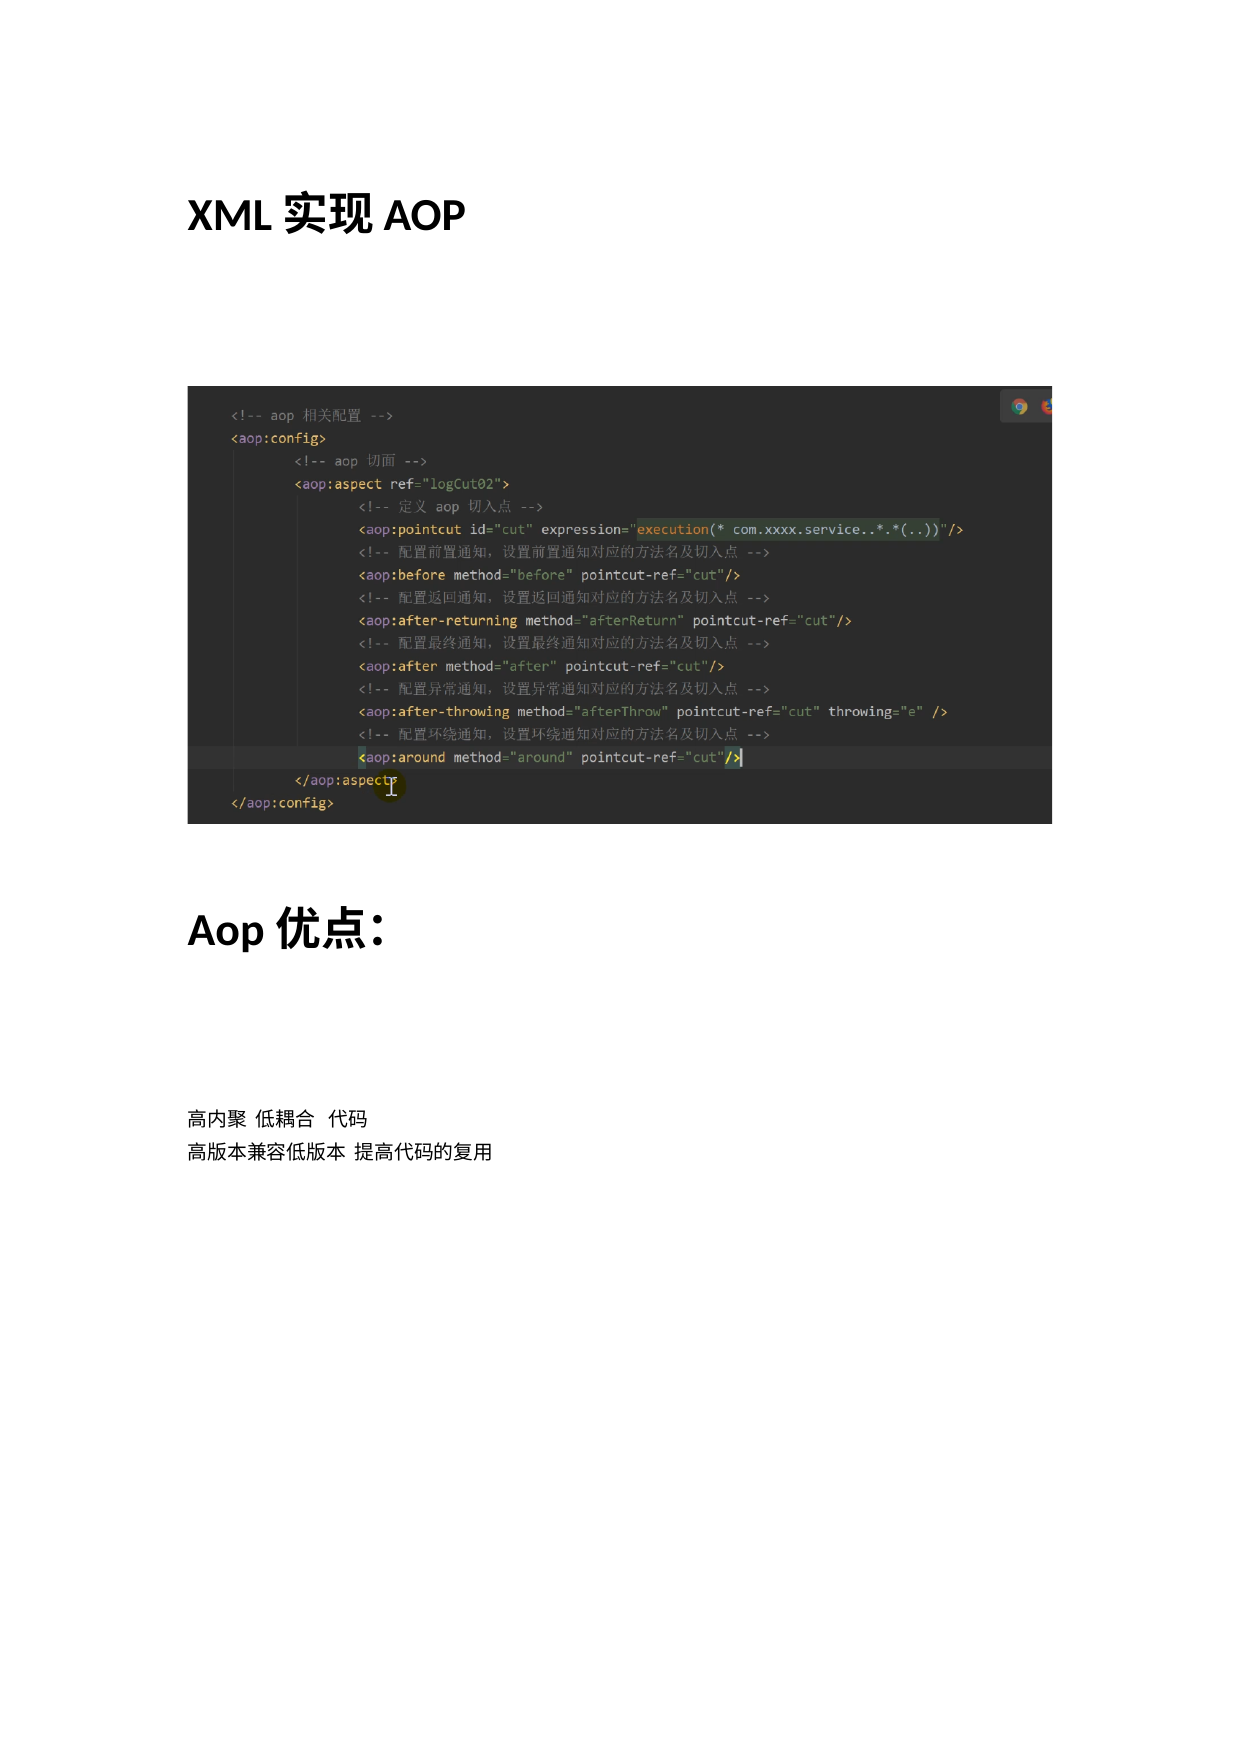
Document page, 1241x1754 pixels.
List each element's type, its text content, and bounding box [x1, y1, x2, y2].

text 高内聚 低耦合 代码 [187, 1102, 1053, 1134]
picture [187, 386, 1053, 824]
subtitle XML 实现AOP [187, 162, 1053, 259]
subtitle Aop 优点： [187, 877, 1053, 974]
text 高版本兼容低版本 提高代码的复用 [187, 1134, 1053, 1167]
